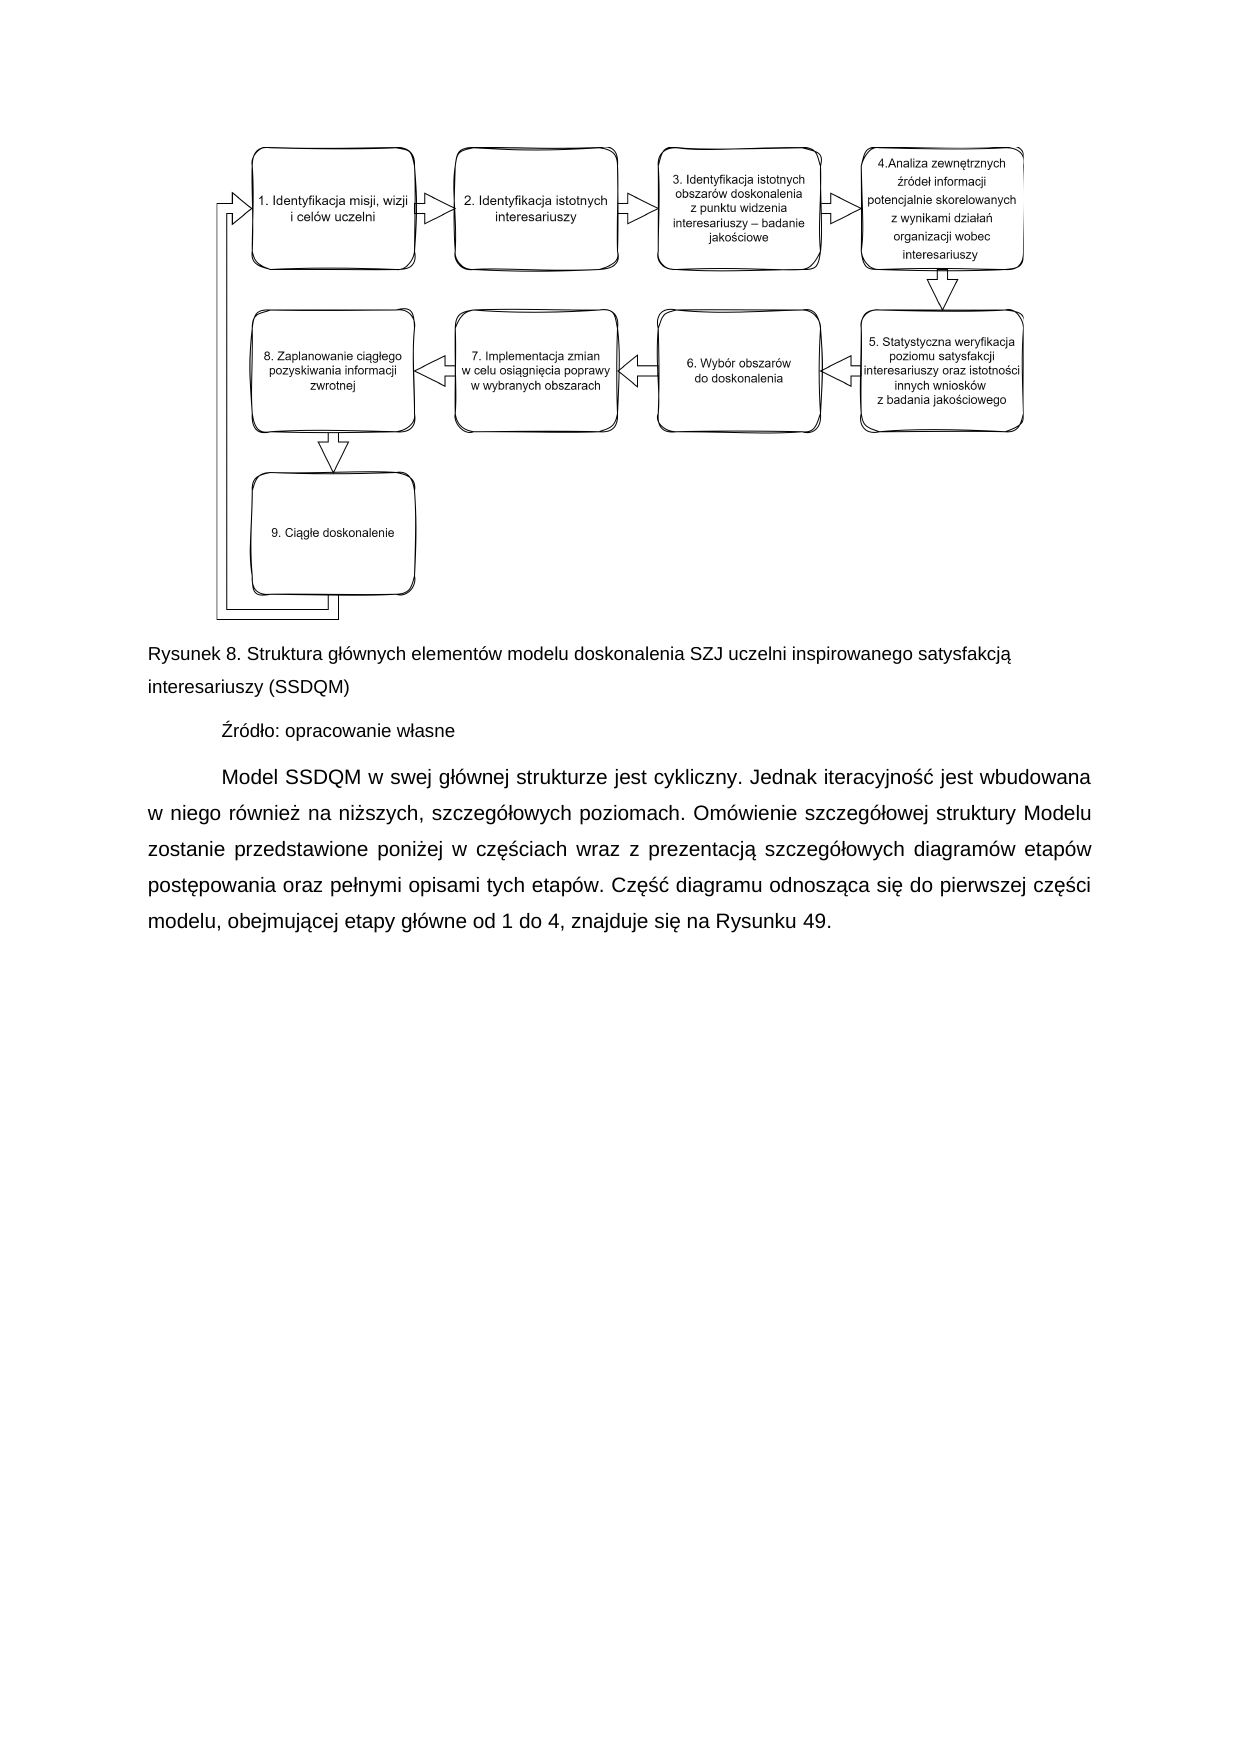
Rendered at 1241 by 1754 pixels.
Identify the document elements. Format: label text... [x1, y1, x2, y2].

text Model SSDQM w swej głównej strukturze jest cykliczny. Jednak iteracyjność jest wbudowana w niego również na niższych, szczegółowych poziomach. Omówienie szczegółowej struktury Modelu zostanie przedstawione poniżej w częściach wraz z prezentacją szczegółowych diagramów etapów postępowania oraz pełnymi opisami tych etapów. Część diagramu odnosząca się do pierwszej części modelu, obejmującej etapy główne od 1 do 4, znajduje się na Rysunku 49. [148, 765, 1093, 933]
text Źródło: opracowanie własne [148, 720, 1093, 742]
picture [216, 147, 1024, 620]
